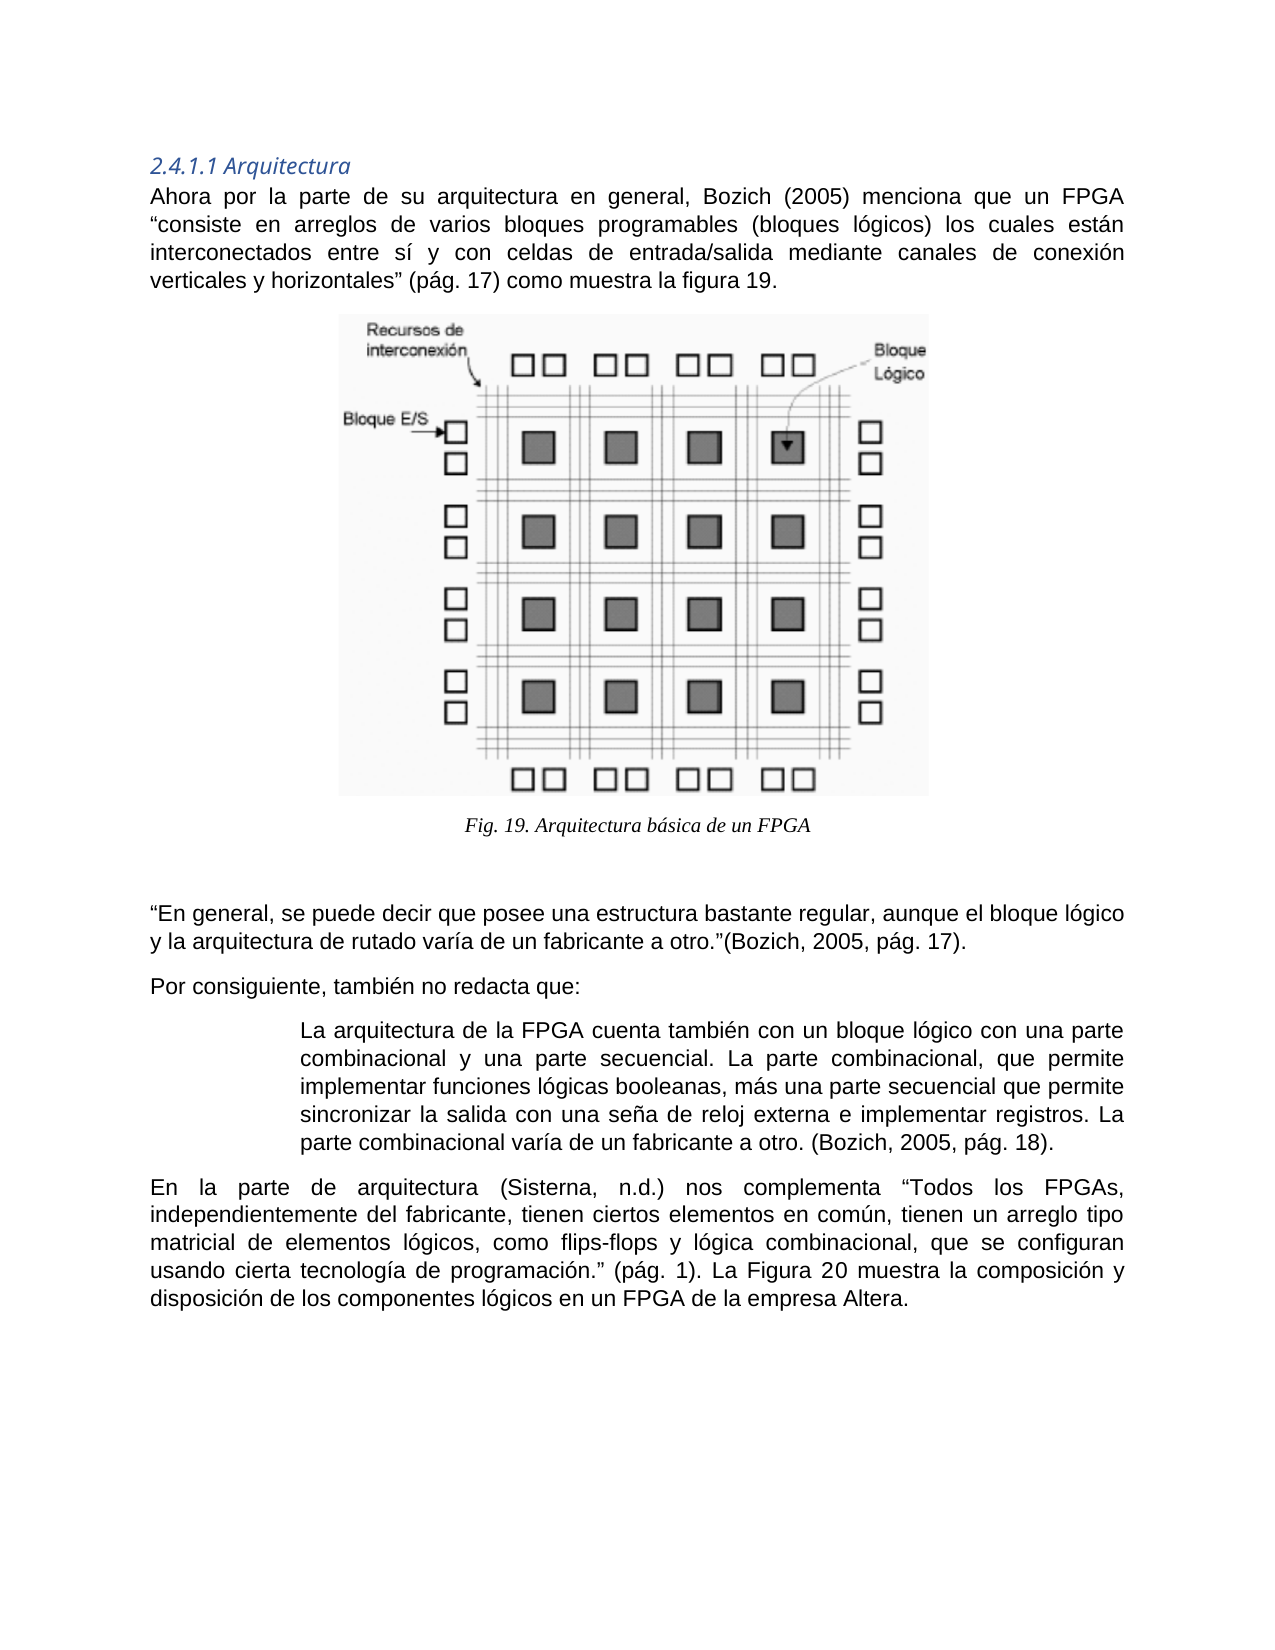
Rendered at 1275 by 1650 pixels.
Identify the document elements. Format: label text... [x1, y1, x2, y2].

text La arquitectura de la FPGA cuenta también con un bloque lógico con una parte combinacional y una parte secuencial. La parte combinacional, que permite implementar funciones lógicas booleanas, más una parte secuencial que permite sincronizar la salida con una seña de reloj externa e implementar registros. La parte combinacional varía de un fabricante a otro. . [300, 1017, 1125, 1155]
text Ahora por la parte de su arquitectura en general, Bozich (2005) menciona que un FPGA “consiste en arreglos de varios bloques programables (bloques lógicos) los cuales están interconectados entre sí y con celdas de entrada/salida mediante canales de conexión verticales y horizontales” (pág. 17) como muestra la figura 19. [150, 183, 1125, 293]
text En la parte de arquitectura nos complementa “Todos los FPGAs, independientemente del fabricante, tienen ciertos elementos en común, tienen un arreglo tipo matricial de elementos lógicos, como flips-flops y lógica combinacional, que se configuran usando cierta tecnología de programación.” (pág. 1). La Figura 20 muestra la composición y disposición de los componentes lógicos en un FPGA de la empresa Altera. [150, 1173, 1125, 1311]
text Por consiguiente, también no redacta que: [150, 973, 1125, 999]
text Fig. 19. Arquitectura básica de un FPGA [150, 813, 1125, 837]
subtitle 2.4.1.1 Arquitectura [150, 150, 1125, 181]
picture [338, 311, 937, 796]
text “En general, se puede decir que posee una estructura bastante regular, aunque el bloque lógico y la arquitectura de rutado varía de un fabricante a otro.”. [150, 900, 1125, 954]
